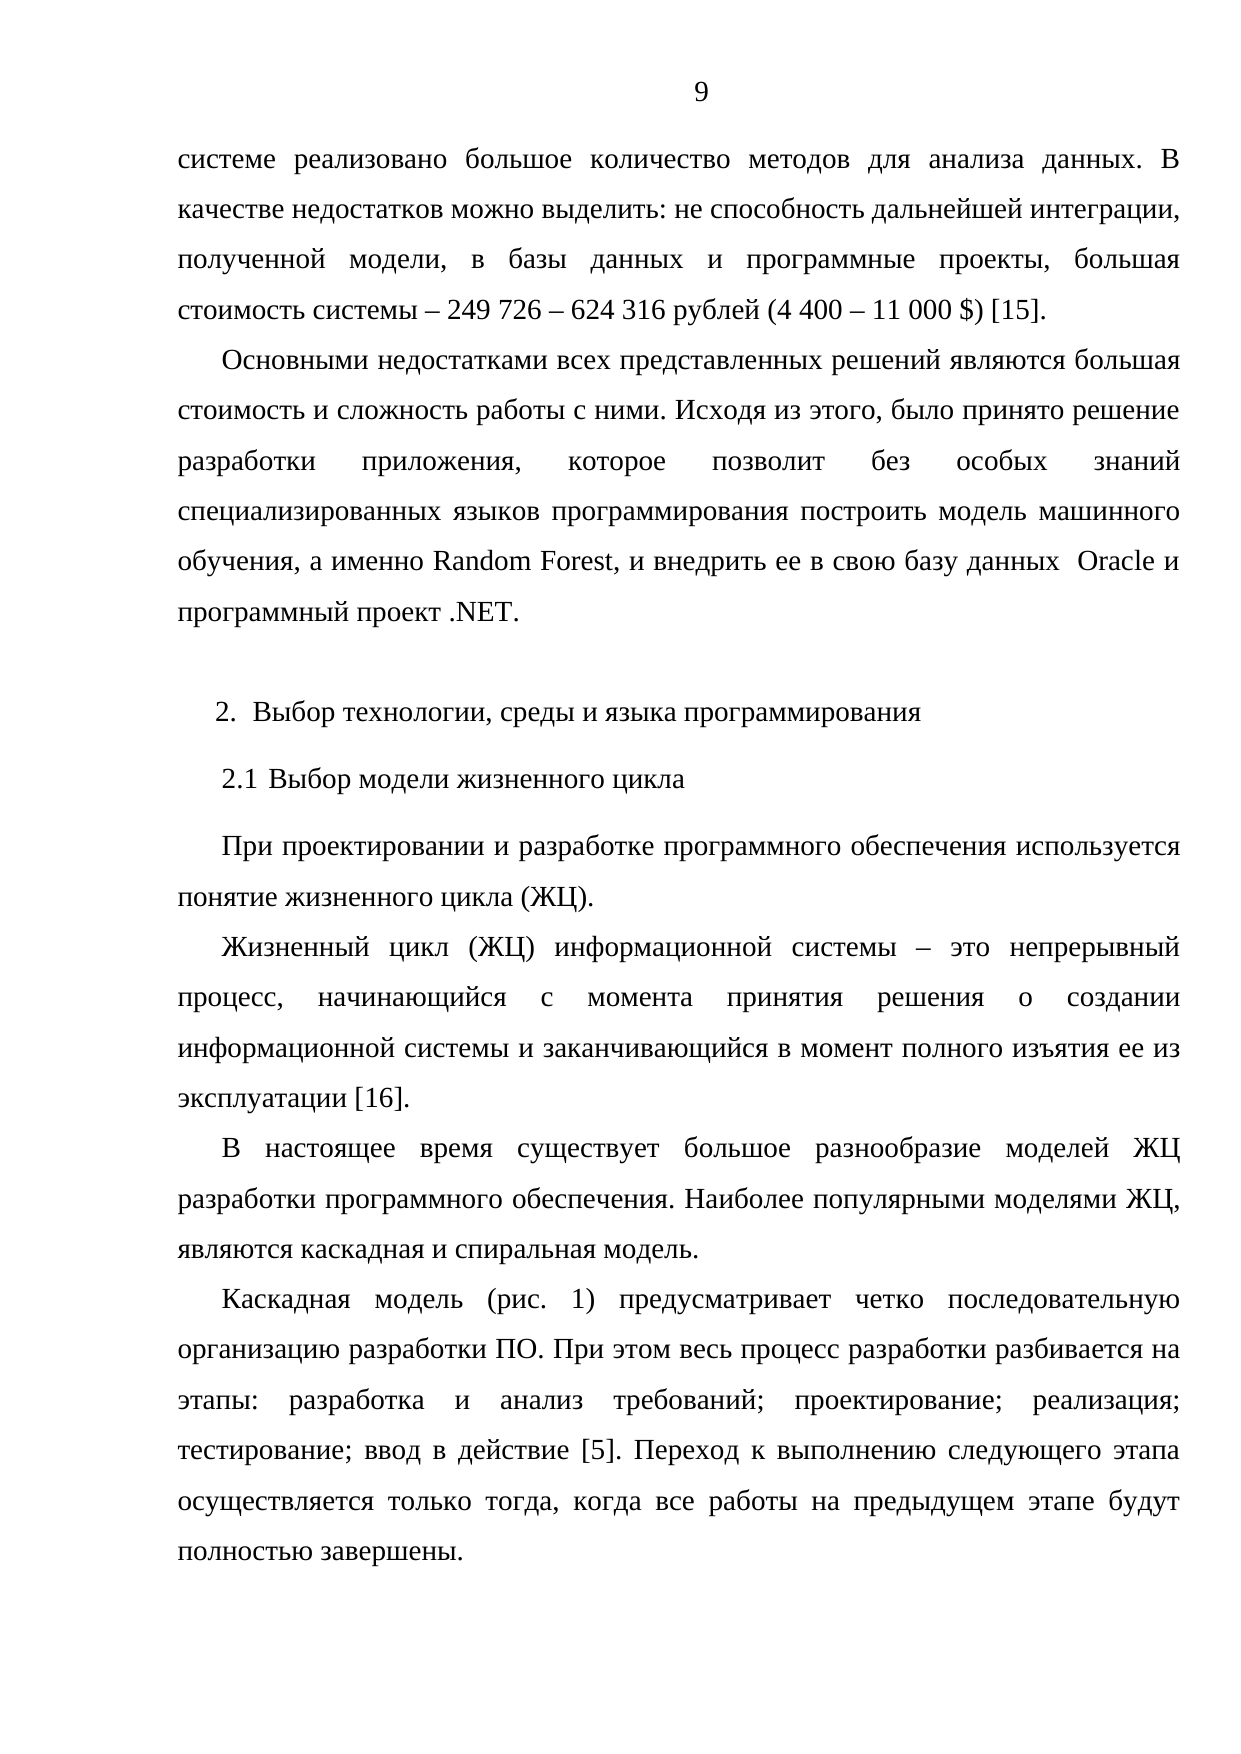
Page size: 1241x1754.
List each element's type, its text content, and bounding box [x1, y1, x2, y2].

text При проектировании и разработке программного обеспечения используется понятие жизненного цикла (ЖЦ). [177, 828, 1181, 912]
text Основными недостатками всех представленных решений являются большая стоимость и сложность работы с ними. Исходя из этого, было принято решение разработки приложения, которое позволит без особых знаний специализированных языков программирования построить модель машинного обучения, а именно Random Forest, и внедрить ее в свою базу данных Oracle и программный проект .NET. [177, 342, 1181, 627]
subtitle Выбор технологии, среды и языка программирования [215, 694, 1181, 728]
text Жизненный цикл (ЖЦ) информационной системы – это непрерывный процесс, начинающийся с момента принятия решения о создании информационной системы и заканчивающийся в момент полного изъятия ее из эксплуатации [16]. [177, 929, 1181, 1114]
text Каскадная модель (рис. 1) предусматривает четко последовательную организацию разработки ПО. При этом весь процесс разработки разбивается на этапы: разработка и анализ требований; проектирование; реализация; тестирование; ввод в действие [5]. Переход к выполнению следующего этапа осуществляется только тогда, когда все работы на предыдущем этапе будут полностью завершены. [177, 1281, 1181, 1566]
subtitle Выбор модели жизненного цикла [221, 761, 1181, 795]
text В настоящее время существует большое разнообразие моделей ЖЦ разработки программного обеспечения. Наиболее популярными моделями ЖЦ, являются каскадная и спиральная модель. [177, 1130, 1181, 1264]
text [177, 141, 1181, 325]
